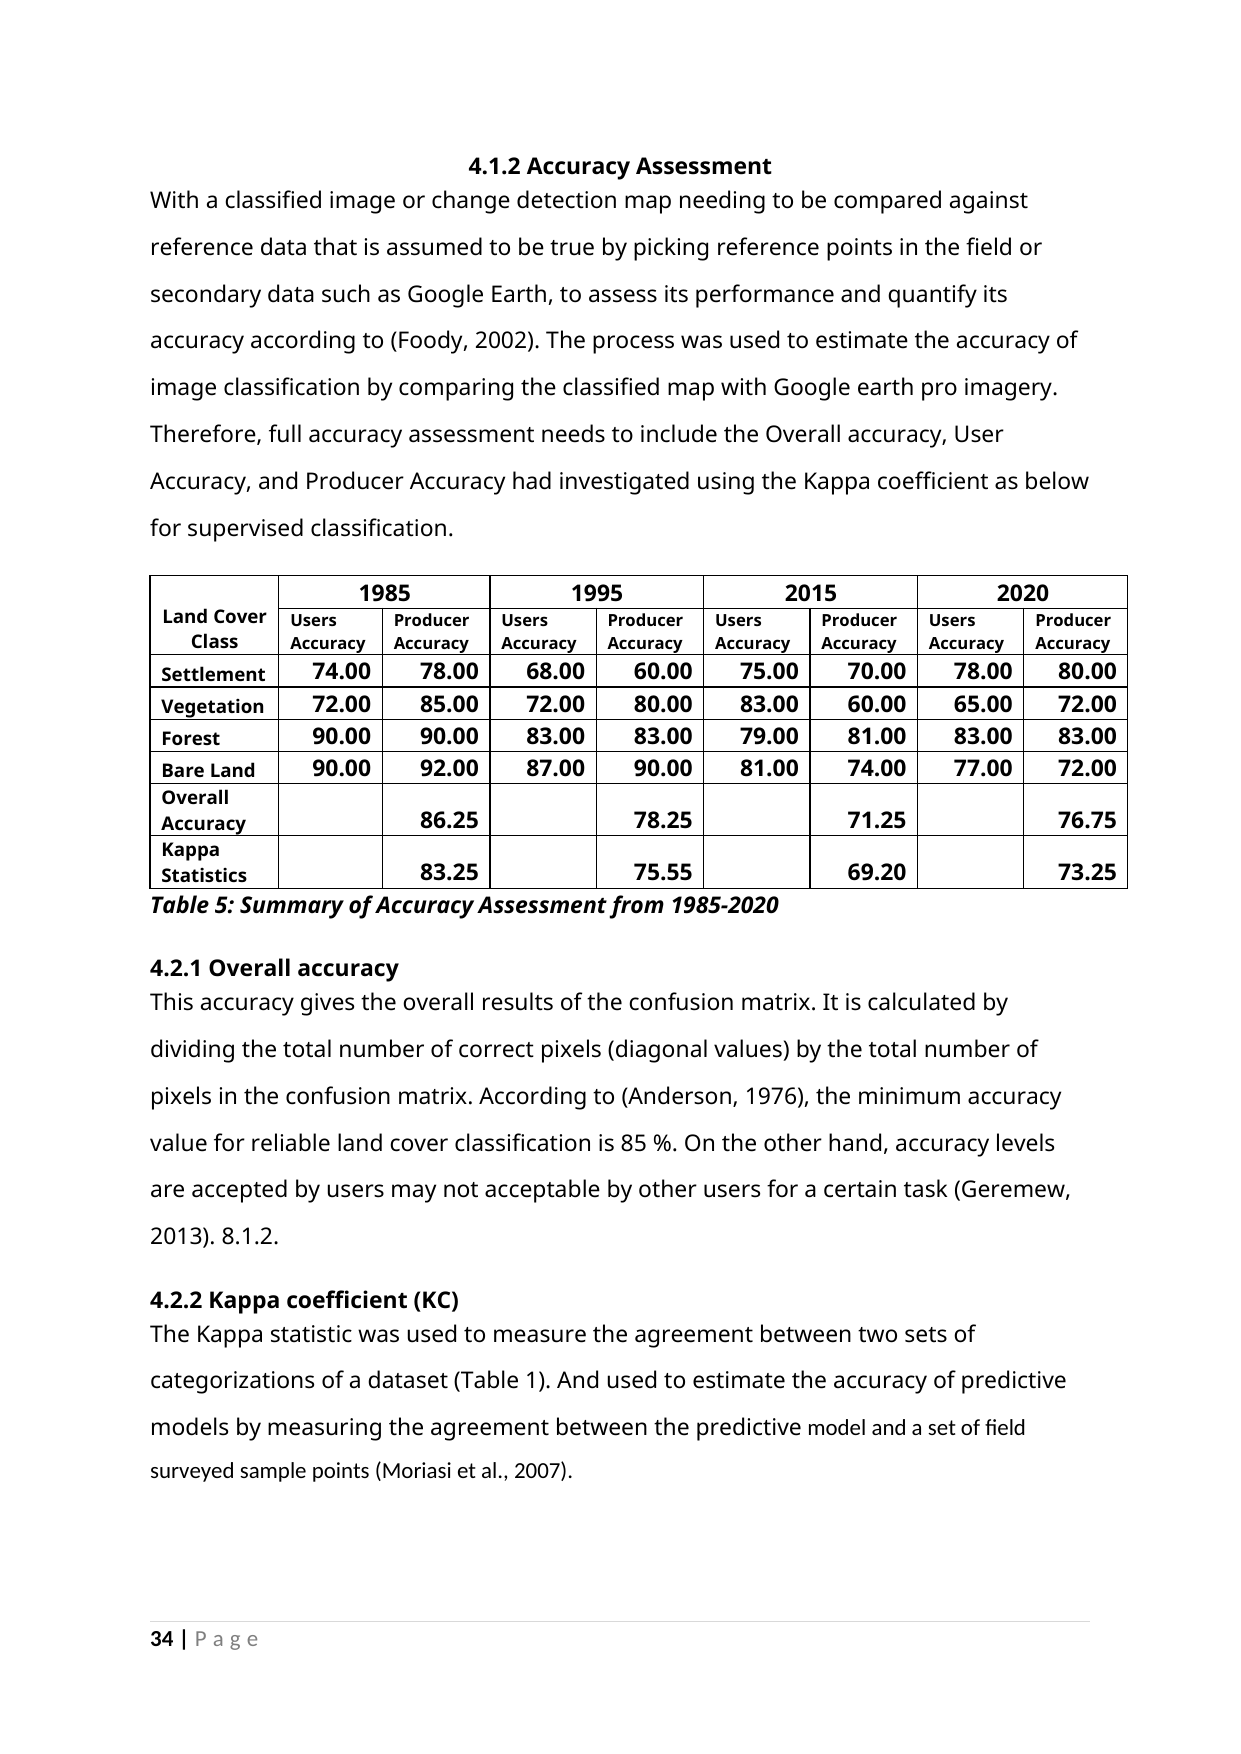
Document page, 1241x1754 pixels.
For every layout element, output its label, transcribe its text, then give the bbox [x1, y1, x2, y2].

table_cell Overall Accuracy [151, 784, 278, 835]
table_cell 86.25 [383, 784, 489, 835]
table_cell 65.00 [918, 688, 1023, 719]
table_cell 70.00 [811, 655, 917, 686]
table_cell Users Accuracy [918, 609, 1023, 654]
table_cell 90.00 [279, 720, 382, 751]
table_cell 77.00 [918, 752, 1023, 783]
table_cell Forest [151, 720, 278, 751]
text Table 5: Summary of Accuracy Assessment from 1985-2020 [150, 889, 1090, 920]
table_cell [279, 836, 382, 887]
table_cell 78.25 [597, 784, 703, 835]
table_cell 69.20 [811, 836, 917, 887]
text With a classified image or change detection map needing to be compared against reference data that is assumed to be true by picking reference points in the field or secondary data such as Google Earth, to assess its performance and quantify its accuracy according to (Foody, 2002). The process was used to estimate the accuracy of image classification by comparing the classified map with Google earth pro imagery. Therefore, full accuracy assessment needs to include the Overall accuracy, User Accuracy, and Producer Accuracy had investigated using the Kappa coefficient as below for supervised classification. [150, 184, 1090, 543]
table_cell Vegetation [151, 688, 278, 719]
subtitle 4.2.2 Kappa coefficient (KC) [150, 1284, 1090, 1315]
table_cell 90.00 [279, 752, 382, 783]
table_cell [918, 784, 1023, 835]
table_cell [704, 784, 809, 835]
table_cell 73.25 [1024, 836, 1127, 887]
table_cell 90.00 [597, 752, 703, 783]
table_cell Producer Accuracy [811, 609, 917, 654]
table_cell 83.00 [597, 720, 703, 751]
table_cell 75.55 [597, 836, 703, 887]
table_cell 83.00 [704, 688, 809, 719]
table_cell 74.00 [279, 655, 382, 686]
table_cell 72.00 [1024, 688, 1127, 719]
text The Kappa statistic was used to measure the agreement between two sets of categorizations of a dataset (Table 1). And used to estimate the accuracy of predictive models by measuring the agreement between the predictive model and a set of field surveyed sample points (Moriasi et al., 2007). [150, 1317, 1090, 1484]
table_cell [918, 836, 1023, 887]
table_cell Kappa Statistics [151, 836, 278, 887]
table_cell Users Accuracy [491, 609, 596, 654]
table_cell [491, 836, 596, 887]
table_cell [704, 836, 809, 887]
table_header 2015 [704, 576, 917, 608]
subtitle 4.2.1 Overall accuracy [150, 952, 1090, 983]
table_cell 60.00 [597, 655, 703, 686]
table_cell 78.00 [383, 655, 489, 686]
table_cell 81.00 [811, 720, 917, 751]
subtitle 4.1.2 Accuracy Assessment [150, 150, 1090, 181]
table_cell Producer Accuracy [597, 609, 703, 654]
table_cell 74.00 [811, 752, 917, 783]
table_cell 75.00 [704, 655, 809, 686]
table_header 1995 [491, 576, 703, 608]
table_cell 81.00 [704, 752, 809, 783]
table_cell 83.00 [491, 720, 596, 751]
table_cell 79.00 [704, 720, 809, 751]
table_cell Settlement [151, 655, 278, 686]
table_cell Users Accuracy [704, 609, 809, 654]
table_cell 72.00 [491, 688, 596, 719]
table_cell 78.00 [918, 655, 1023, 686]
table_cell 72.00 [1024, 752, 1127, 783]
table_cell 80.00 [1024, 655, 1127, 686]
table_cell [279, 784, 382, 835]
table_header Land Cover Class [151, 576, 278, 654]
table_cell Users Accuracy [279, 609, 382, 654]
table_cell 60.00 [811, 688, 917, 719]
table_header 1985 [279, 576, 489, 608]
table_cell Producer Accuracy [383, 609, 489, 654]
table_cell 92.00 [383, 752, 489, 783]
table_cell 71.25 [811, 784, 917, 835]
table_cell Producer Accuracy [1024, 609, 1127, 654]
table_cell 83.00 [918, 720, 1023, 751]
table_cell 68.00 [491, 655, 596, 686]
table_cell 80.00 [597, 688, 703, 719]
table_cell 87.00 [491, 752, 596, 783]
table_header 2020 [918, 576, 1127, 608]
text This accuracy gives the overall results of the confusion matrix. It is calculated by dividing the total number of correct pixels (diagonal values) by the total number of pixels in the confusion matrix. According to (Anderson, 1976), the minimum accuracy value for reliable land cover classification is 85 %. On the other hand, accuracy levels are accepted by users may not acceptable by other users for a certain task (Geremew, 2013). 8.1.2. [150, 986, 1090, 1251]
table_cell 76.75 [1024, 784, 1127, 835]
table_cell 85.00 [383, 688, 489, 719]
table_cell 83.00 [1024, 720, 1127, 751]
table_cell 83.25 [383, 836, 489, 887]
table_cell 90.00 [383, 720, 489, 751]
table_cell 72.00 [279, 688, 382, 719]
table_cell [491, 784, 596, 835]
table_cell Bare Land [151, 752, 278, 783]
